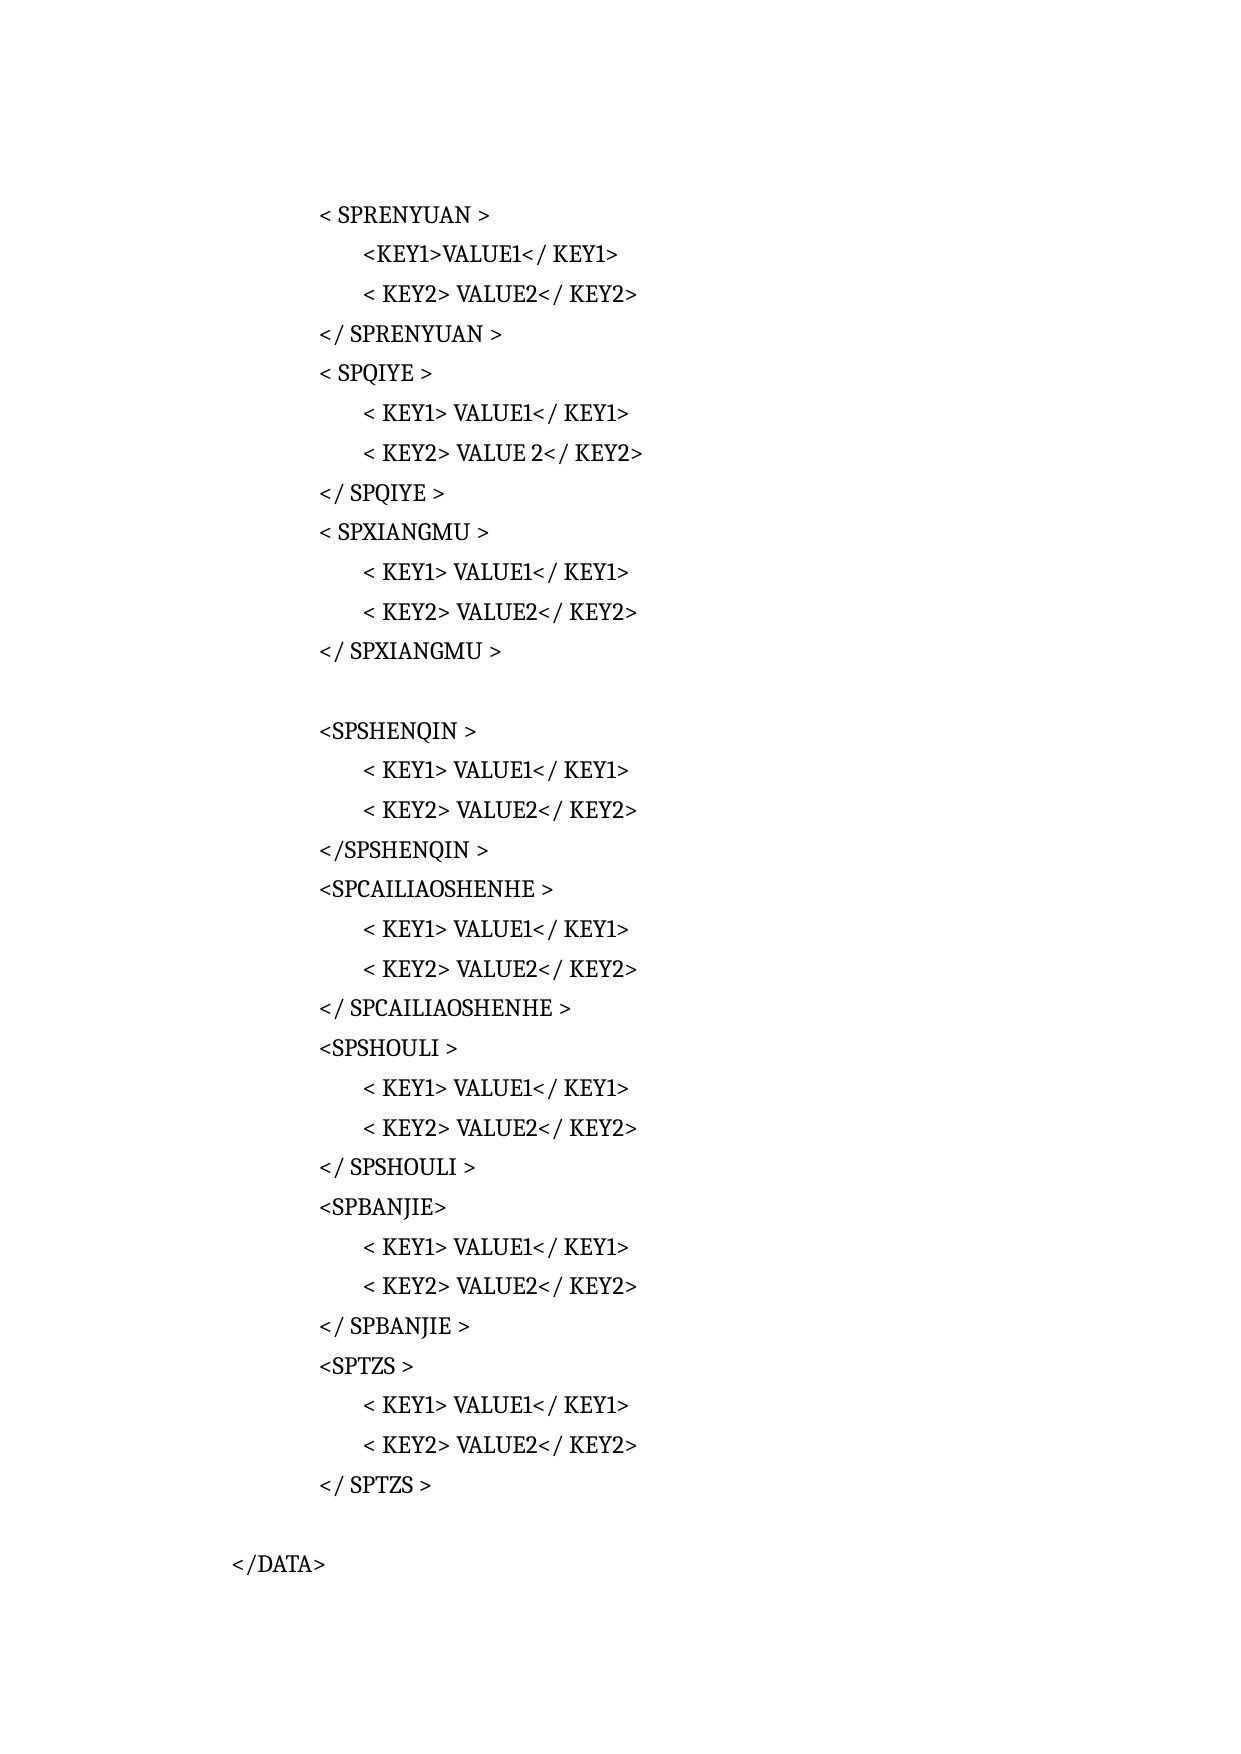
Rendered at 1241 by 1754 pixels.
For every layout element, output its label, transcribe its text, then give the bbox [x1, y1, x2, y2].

text <SPSHENQIN > [187, 715, 1053, 747]
text < KEY1> VALUE1</ KEY1> [187, 913, 1053, 946]
text < SPQIYE > [269, 357, 1053, 390]
text <SPCAILIAOSHENHE > [269, 873, 1053, 906]
text < KEY1> VALUE1</ KEY1> [187, 556, 1053, 588]
text < KEY2> VALUE2</ KEY2> [187, 1270, 1053, 1303]
text < KEY1> VALUE1</ KEY1> [187, 1072, 1053, 1104]
text <KEY1>VALUE1</ KEY1> [187, 238, 1053, 271]
text <SPBANJIE> [269, 1191, 1053, 1223]
text </ SPSHOULI > [275, 1151, 1053, 1184]
text </ SPQIYE > [275, 477, 1053, 509]
text <SPTZS > [269, 1350, 1053, 1382]
text < KEY1> VALUE1</ KEY1> [187, 1389, 1053, 1422]
text </ SPRENYUAN > [275, 318, 1053, 350]
text < SPRENYUAN > [269, 199, 1053, 231]
text <SPSHOULI > [269, 1032, 1053, 1065]
text </ SPCAILIAOSHENHE > [275, 992, 1053, 1025]
text < SPXIANGMU > [269, 516, 1053, 549]
text < KEY1> VALUE1</ KEY1> [187, 1231, 1053, 1263]
text < KEY2> VALUE2</ KEY2> [187, 596, 1053, 628]
text < KEY2> VALUE 2</ KEY2> [187, 437, 1053, 469]
text < KEY1> VALUE1</ KEY1> [187, 754, 1053, 787]
text < KEY2> VALUE2</ KEY2> [187, 1429, 1053, 1462]
text </ SPBANJIE > [275, 1310, 1053, 1342]
text < KEY2> VALUE2</ KEY2> [187, 794, 1053, 827]
text </ SPTZS > [275, 1469, 1053, 1501]
text < KEY2> VALUE2</ KEY2> [187, 278, 1053, 311]
text < KEY1> VALUE1</ KEY1> [187, 397, 1053, 430]
text < KEY2> VALUE2</ KEY2> [187, 953, 1053, 985]
text </SPSHENQIN > [275, 834, 1053, 866]
text </DATA> [187, 1548, 1053, 1581]
text </ SPXIANGMU > [275, 635, 1053, 668]
text < KEY2> VALUE2</ KEY2> [187, 1112, 1053, 1144]
